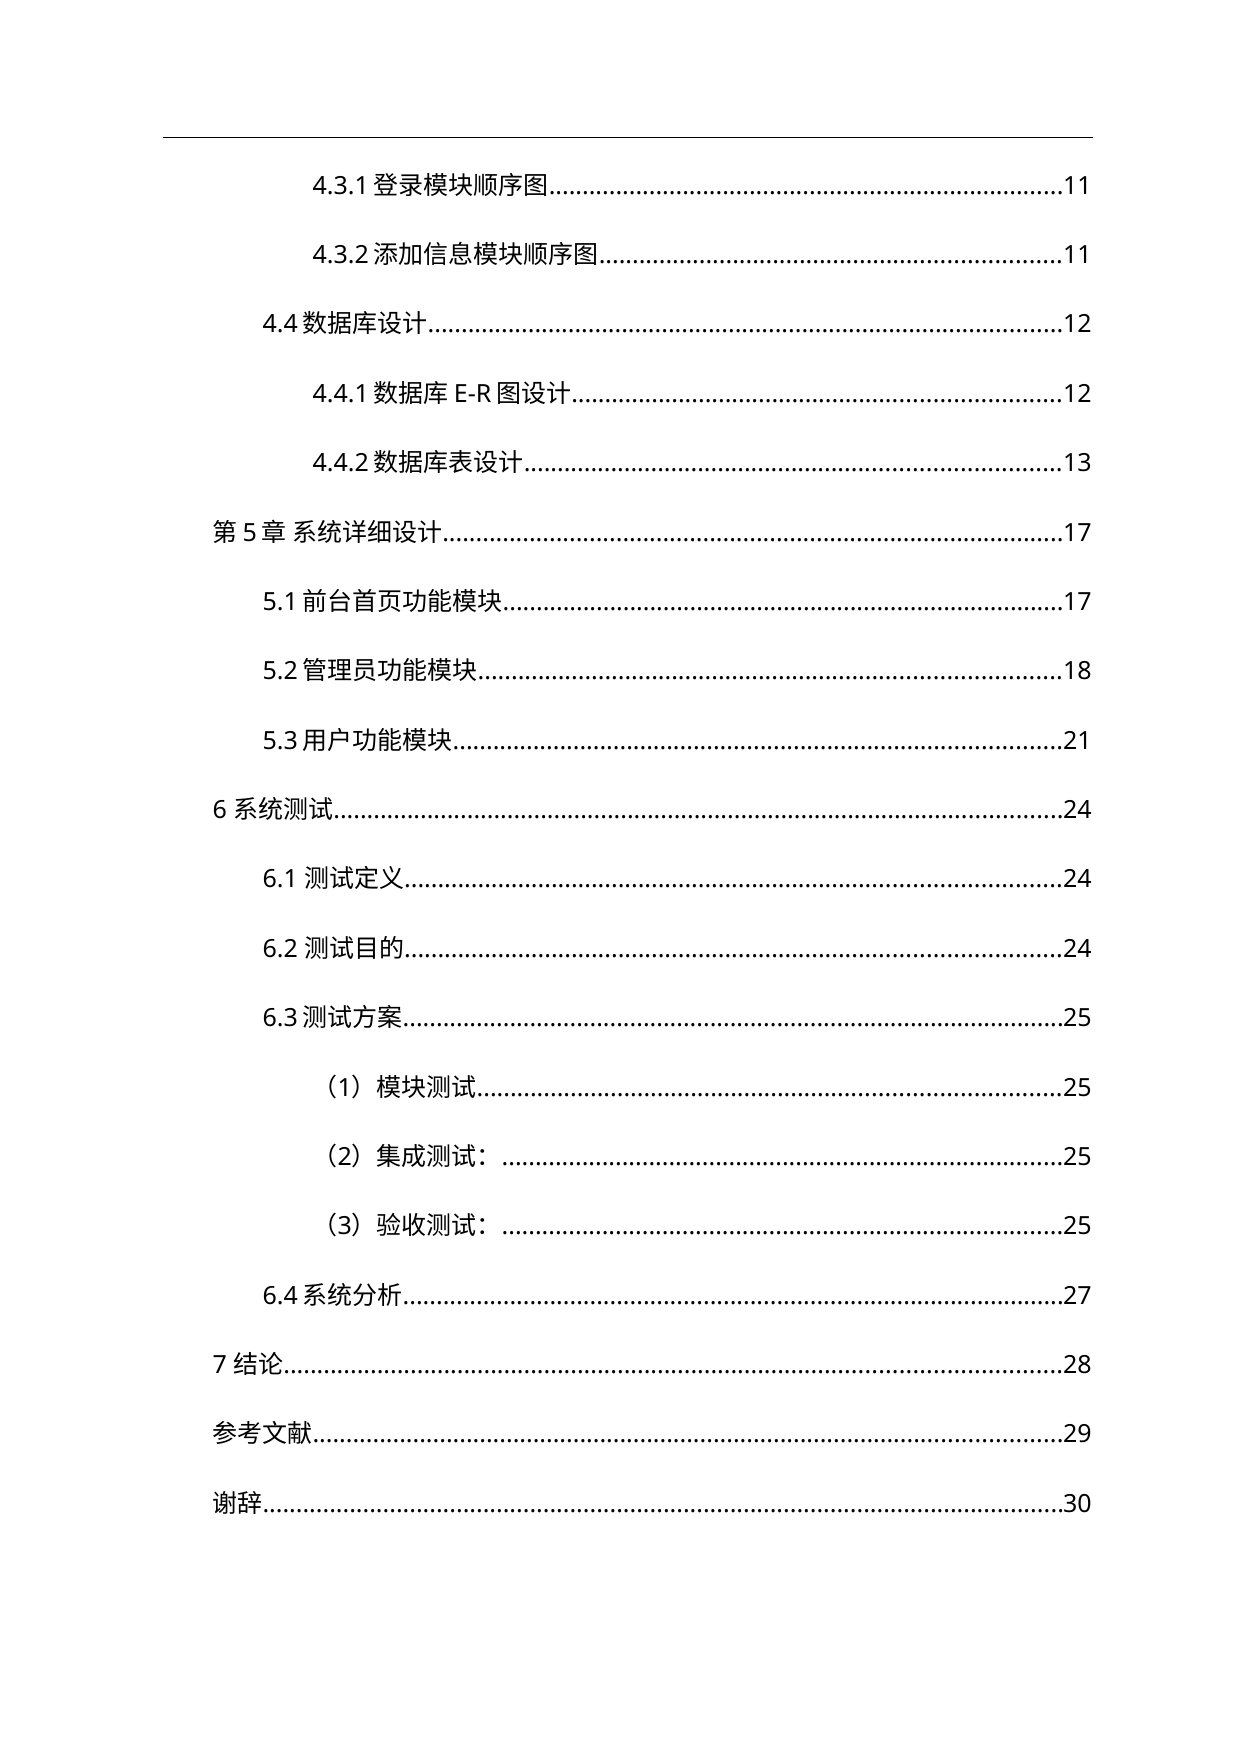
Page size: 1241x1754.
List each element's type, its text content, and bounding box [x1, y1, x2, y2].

text 6 系统测试 24 [162, 773, 1093, 842]
text 参考文献 29 [162, 1397, 1093, 1467]
text 4.3.1登录模块顺序图 11 [262, 148, 1093, 218]
text （3）验收测试： 25 [262, 1189, 1093, 1258]
text 4.3.2添加信息模块顺序图 11 [262, 218, 1093, 287]
text 6.2 测试目的 24 [212, 912, 1093, 981]
text （2）集成测试： 25 [262, 1120, 1093, 1189]
text 6.1 测试定义 24 [212, 842, 1093, 912]
text （1）模块测试 25 [262, 1050, 1093, 1120]
text 5.1前台首页功能模块 17 [212, 565, 1093, 634]
text 5.3用户功能模块 21 [212, 703, 1093, 773]
text 4.4.2数据库表设计 13 [262, 426, 1093, 495]
text 7 结论 28 [162, 1328, 1093, 1397]
text 6.4系统分析 27 [212, 1258, 1093, 1328]
text 4.4.1数据库E-R图设计 12 [262, 357, 1093, 426]
text 谢辞 30 [162, 1467, 1093, 1536]
text 5.2管理员功能模块 18 [212, 634, 1093, 703]
text 6.3测试方案 25 [212, 981, 1093, 1050]
text 4.4数据库设计 12 [212, 287, 1093, 357]
text 第5章 系统详细设计 17 [162, 495, 1093, 565]
